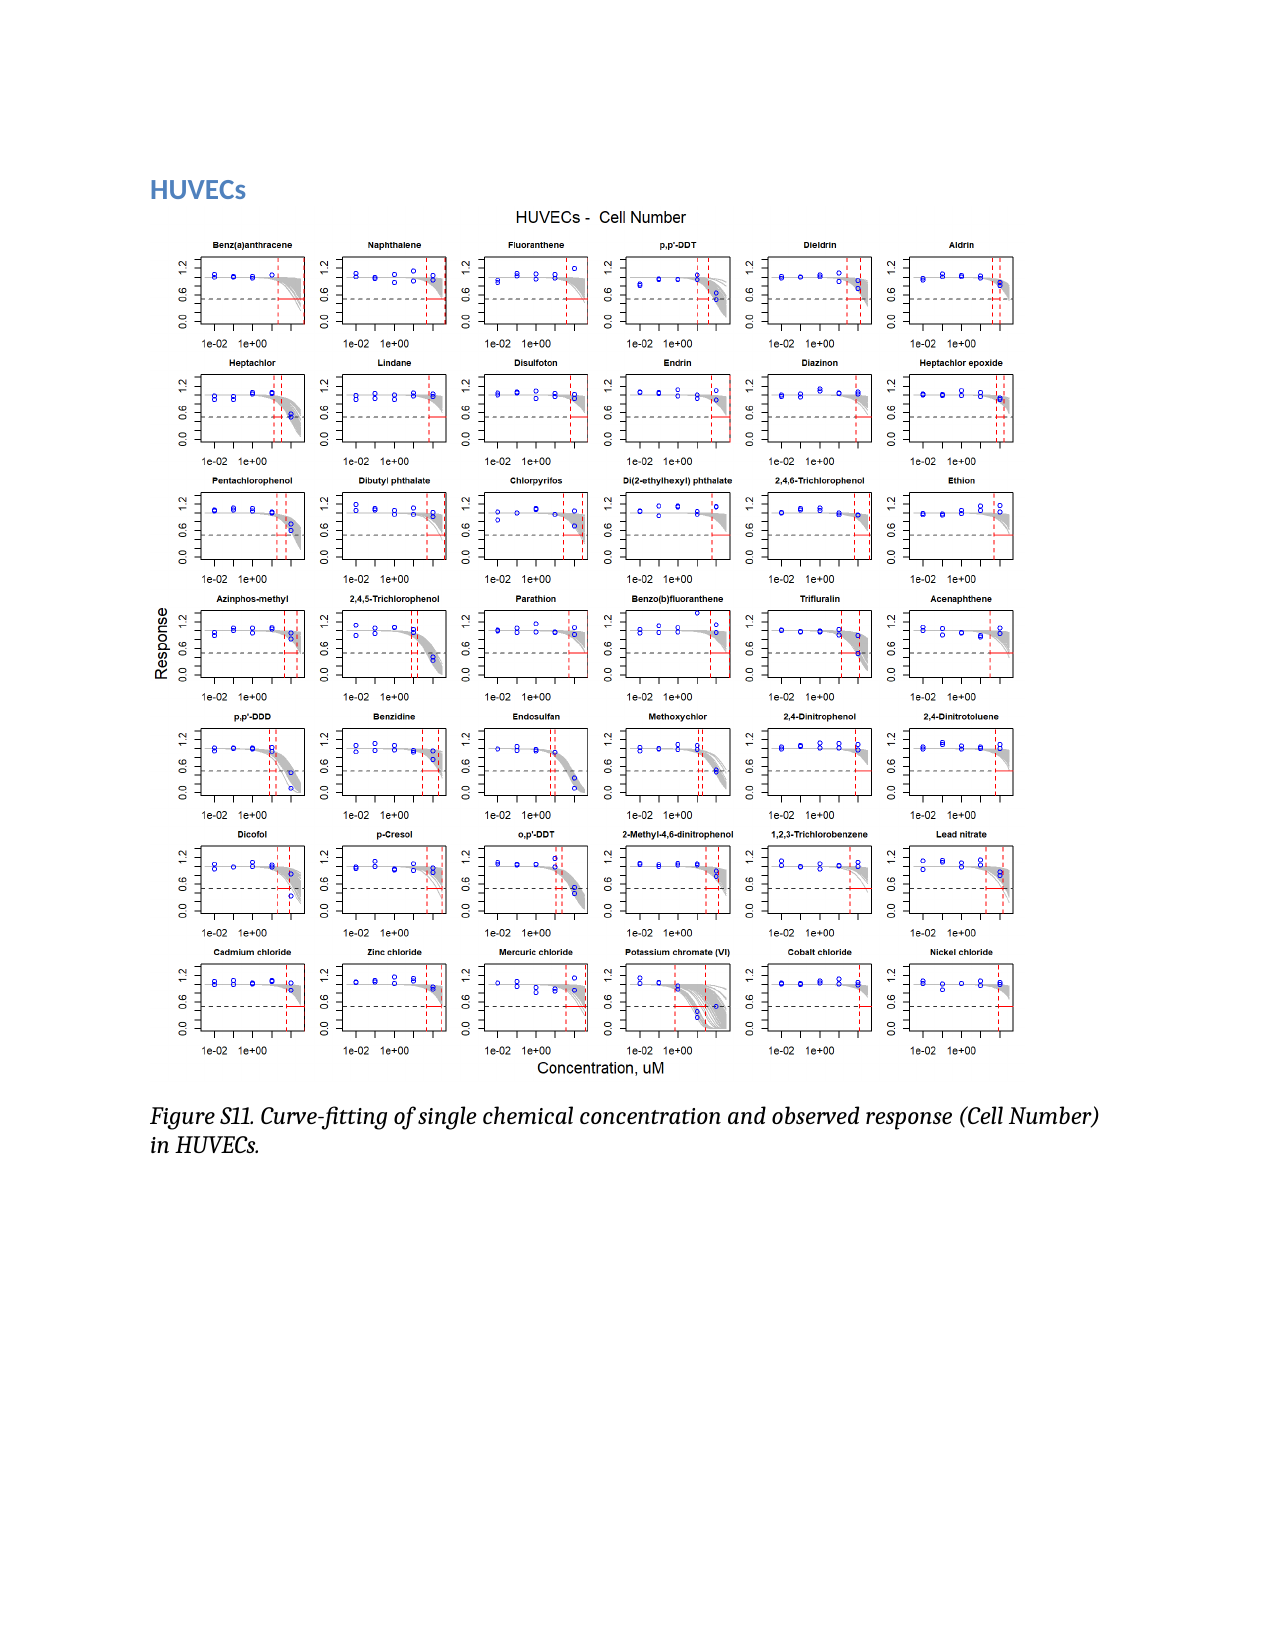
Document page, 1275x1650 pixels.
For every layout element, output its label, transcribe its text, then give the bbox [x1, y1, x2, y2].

text Figure S11. Curve-fitting of single chemical concentration and observed response (Cell Number) in HUVECs. [150, 1102, 1125, 1160]
picture [150, 206, 1025, 1082]
subtitle HUVECs [150, 171, 1125, 206]
